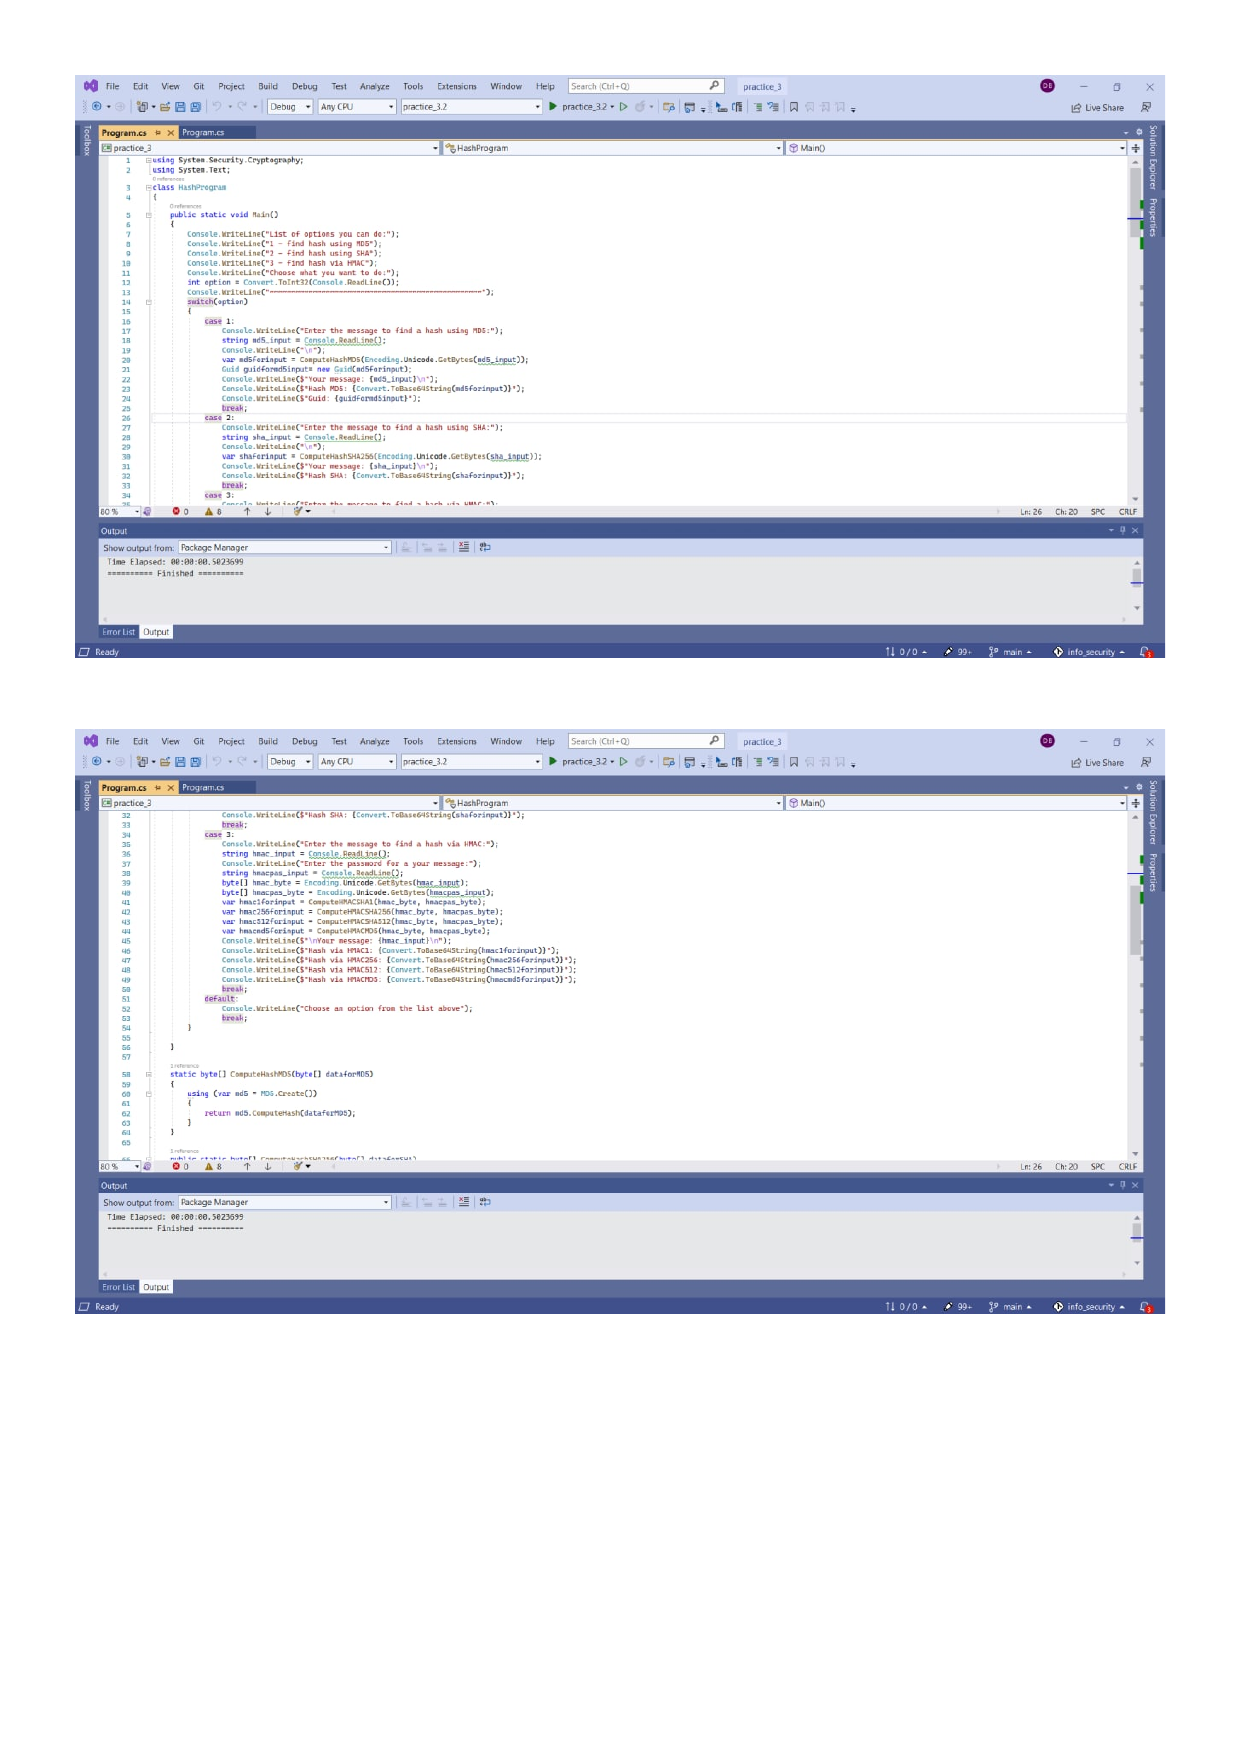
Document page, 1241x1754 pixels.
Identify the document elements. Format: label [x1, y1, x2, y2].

picture [75, 75, 1166, 658]
picture [75, 729, 1166, 1314]
